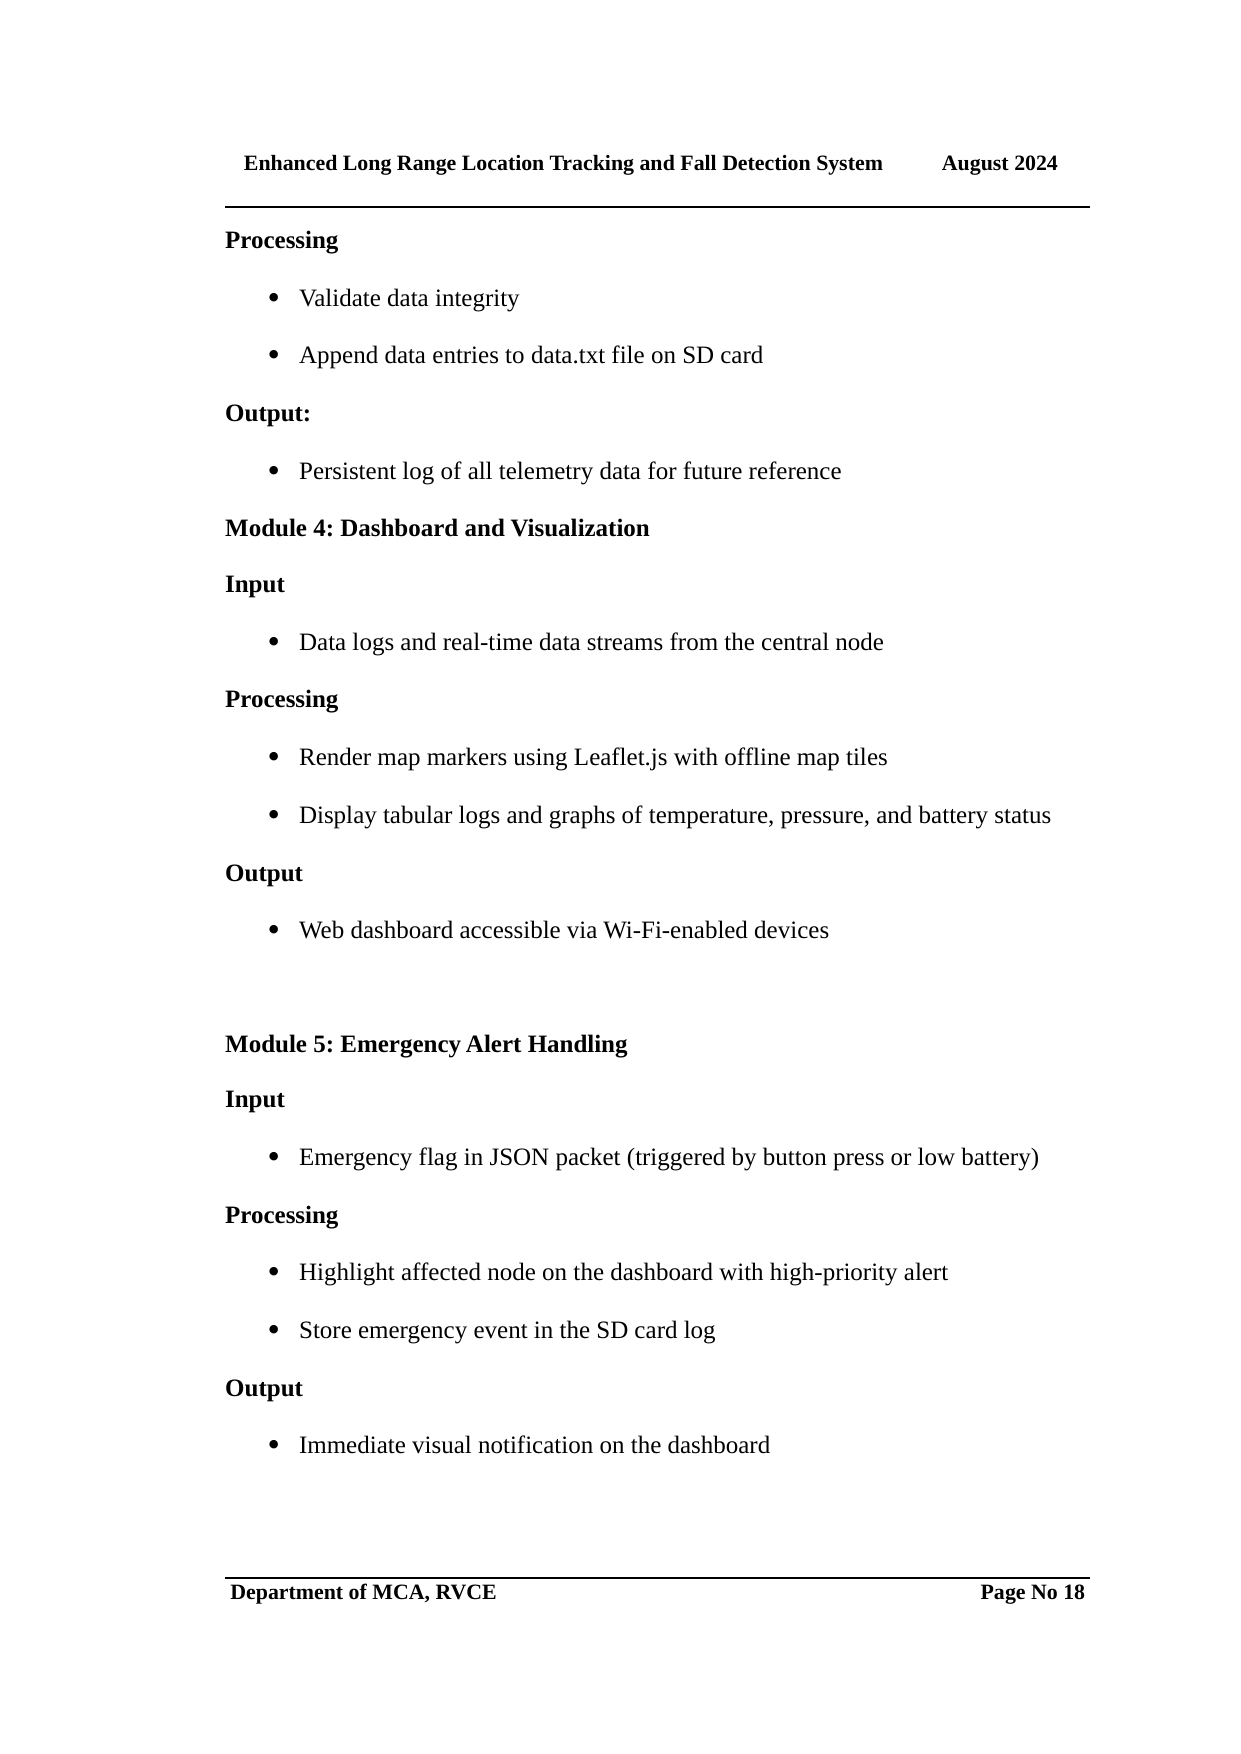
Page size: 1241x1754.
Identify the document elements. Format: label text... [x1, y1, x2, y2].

list Immediate visual notification on the dashboard [269, 1431, 1090, 1459]
text Processing [225, 1200, 1090, 1228]
text Output [225, 1373, 1090, 1402]
list Validate data integrity [269, 283, 1090, 311]
list Store emergency event in the SD card log [269, 1315, 1090, 1344]
subtitle Module 5: Emergency Alert Handling [225, 1029, 1090, 1057]
text Input [225, 569, 1090, 598]
list Append data entries to data.txt file on SD card [269, 340, 1090, 369]
list Highlight affected node on the dashboard with high-priority alert [269, 1257, 1090, 1286]
list Web dashboard accessible via Wi-Fi-enabled devices [269, 915, 1090, 944]
text Output [225, 858, 1090, 886]
text Processing [225, 225, 1090, 254]
text Output: [225, 398, 1090, 427]
list Render map markers using Leaflet.js with offline map tiles [269, 742, 1090, 771]
list Display tabular logs and graphs of temperature, pressure, and battery status [269, 800, 1090, 829]
list Emergency flag in JSON packet (triggered by button press or low battery) [269, 1142, 1090, 1171]
list Data logs and real-time data streams from the central node [269, 627, 1090, 656]
subtitle Module 4: Dashboard and Visualization [225, 513, 1090, 542]
list Persistent log of all telemetry data for future reference [269, 456, 1090, 484]
text Processing [225, 684, 1090, 713]
text Input [225, 1084, 1090, 1113]
